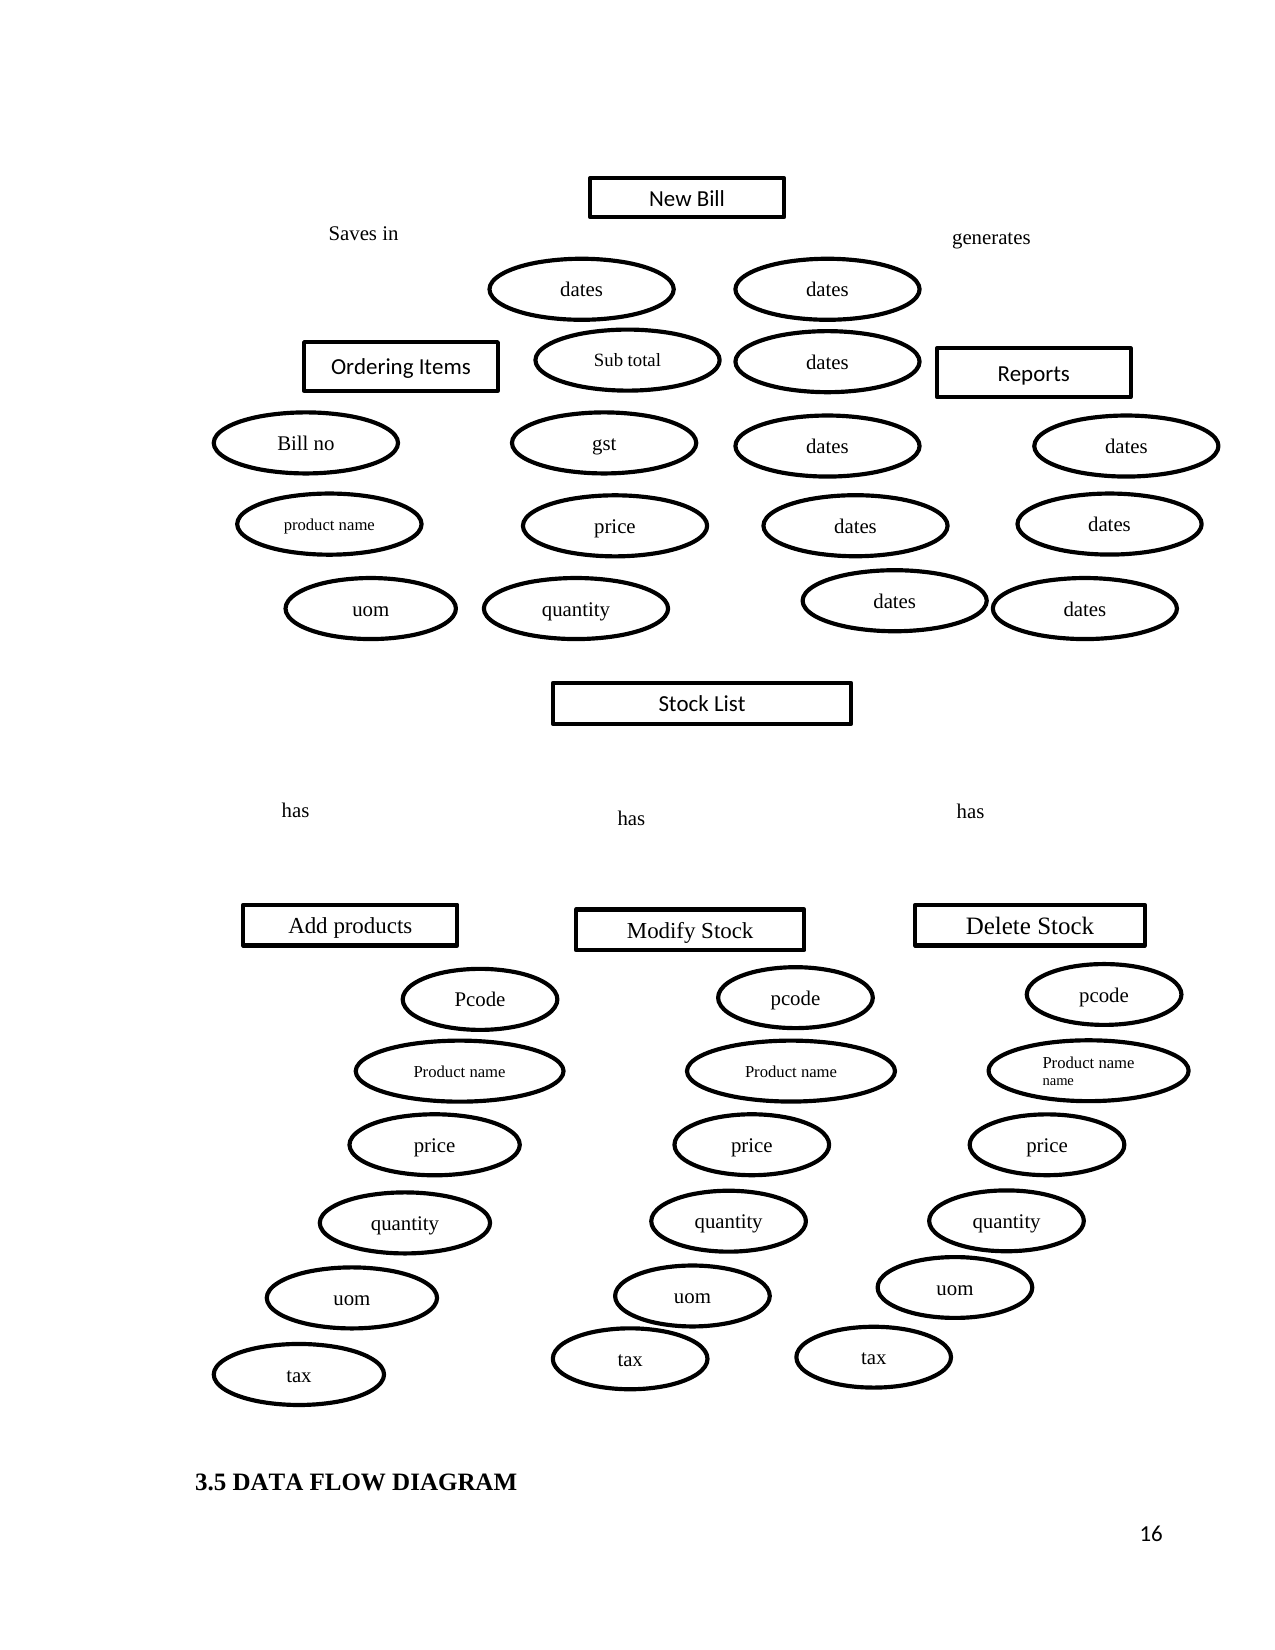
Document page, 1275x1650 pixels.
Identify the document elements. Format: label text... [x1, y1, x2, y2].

text 3.5 DATA FLOW DIAGRAM [195, 1467, 1162, 1496]
